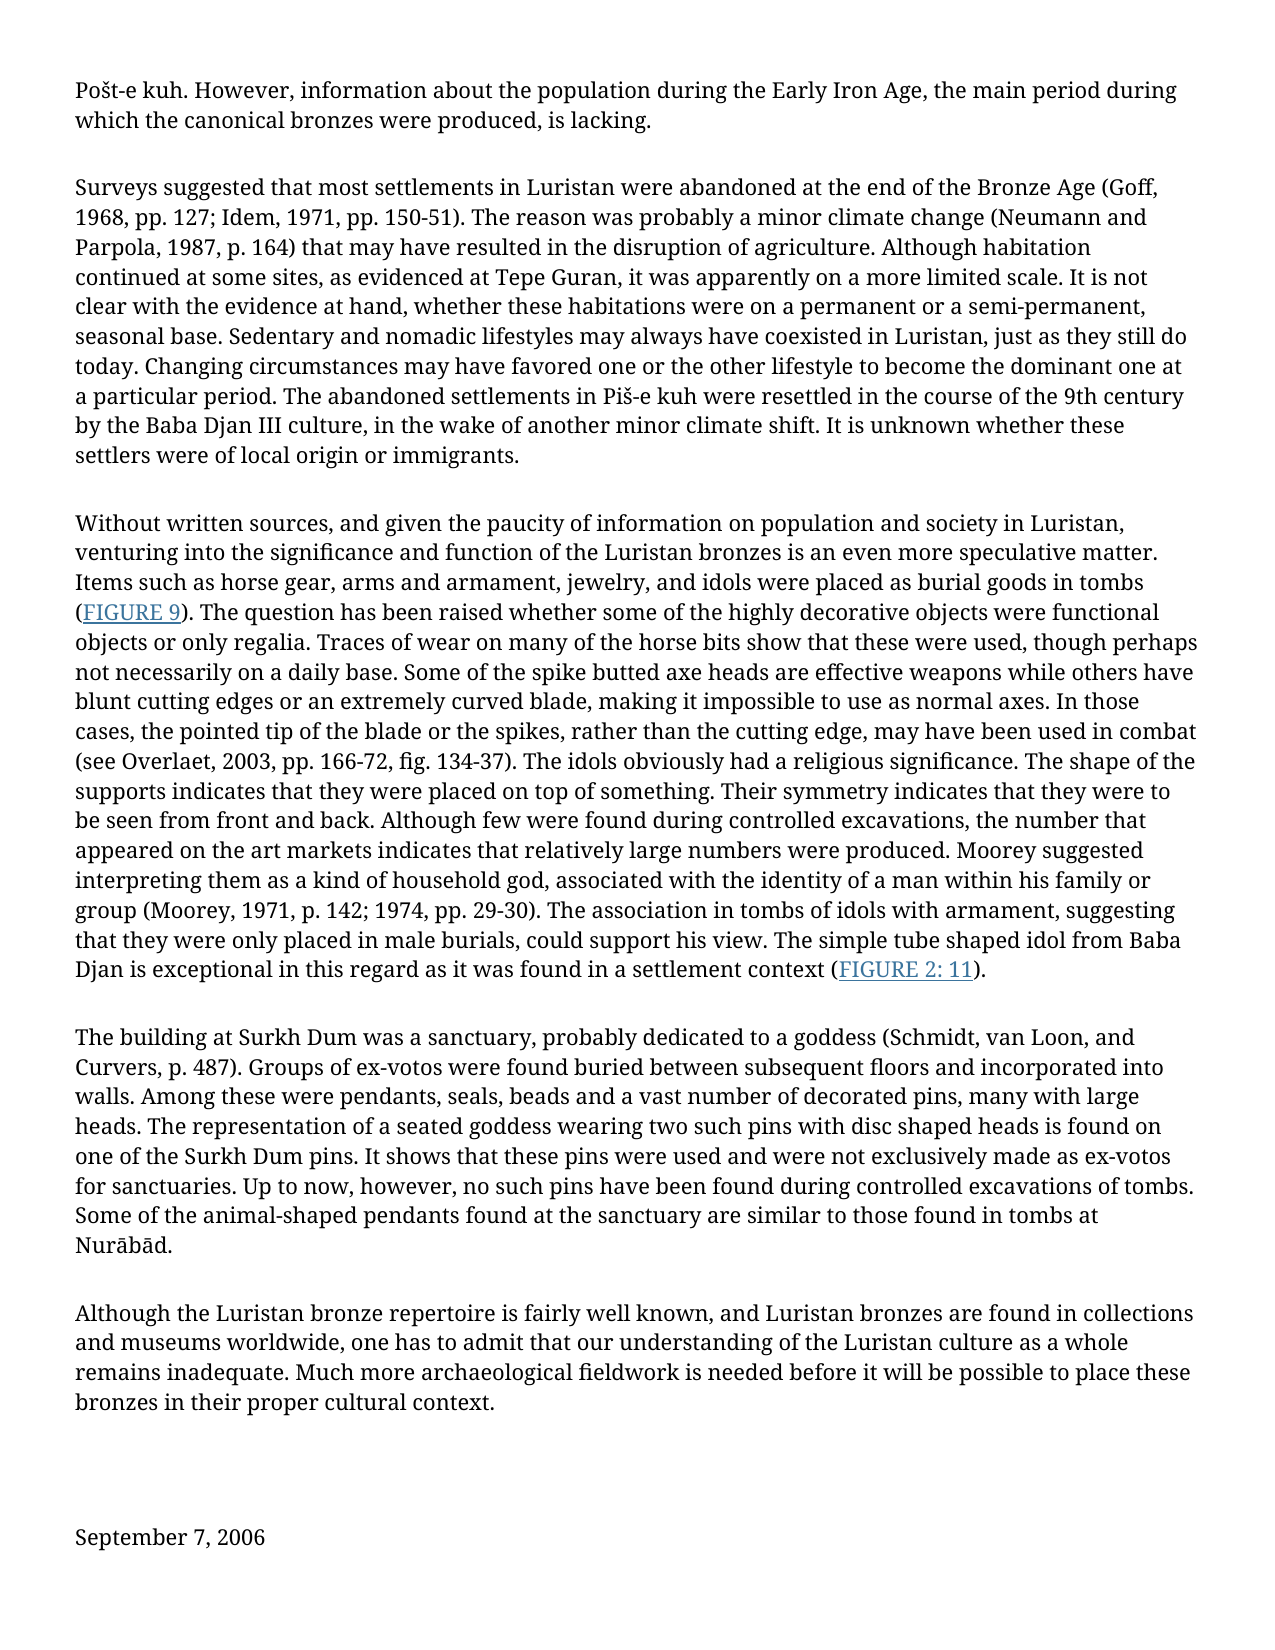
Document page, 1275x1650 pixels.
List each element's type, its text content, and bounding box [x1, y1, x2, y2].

text The building at Surkh Dum was a sanctuary, probably dedicated to a goddess (Schmidt, van Loon, and Curvers, p. 487). Groups of ex-votos were found buried between subsequent floors and incorporated into walls. Among these were pendants, seals, beads and a vast number of decorated pins, many with large heads. The representation of a seated goddess wearing two such pins with disc shaped heads is found on one of the Surkh Dum pins. It shows that these pins were used and were not exclusively made as ex-votos for sanctuaries. Up to now, however, no such pins have been found during controlled excavations of tombs. Some of the animal-shaped pendants found at the sanctuary are similar to those found in tombs at Nurābād. [75, 1022, 1200, 1260]
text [75, 75, 1200, 134]
text September 7, 2006 [75, 1521, 1200, 1551]
text Although the Luristan bronze repertoire is fairly well known, and Luristan bronzes are found in collections and museums worldwide, one has to admit that our understanding of the Luristan culture as a whole remains inadequate. Much more archaeological fieldwork is needed before it will be possible to place these bronzes in their proper cultural context. [75, 1297, 1200, 1417]
text Surveys suggested that most settlements in Luristan were abandoned at the end of the Bronze Age (Goff, 1968, pp. 127; Idem, 1971, pp. 150-51). The reason was probably a minor climate change (Neumann and Parpola, 1987, p. 164) that may have resulted in the disruption of agriculture. Although habitation continued at some sites, as evidenced at Tepe Guran, it was apparently on a more limited scale. It is not clear with the evidence at hand, whether these habitations were on a permanent or a semi-permanent, seasonal base. Sedentary and nomadic lifestyles may always have coexisted in Luristan, just as they still do today. Changing circumstances may have favored one or the other lifestyle to become the dominant one at a particular period. The abandoned settlements in Piš-e kuh were resettled in the course of the 9th century by the Baba Djan III culture, in the wake of another minor climate shift. It is unknown whether these settlers were of local origin or immigrants. [75, 172, 1200, 470]
text Without written sources, and given the paucity of information on population and society in Luristan, venturing into the significance and function of the Luristan bronzes is an even more speculative matter. Items such as horse gear, arms and armament, jewelry, and idols were placed as burial goods in tombs (FIGURE 9). The question has been raised whether some of the highly decorative objects were functional objects or only regalia. Traces of wear on many of the horse bits show that these were used, though perhaps not necessarily on a daily base. Some of the spike butted axe heads are effective weapons while others have blunt cutting edges or an extremely curved blade, making it impossible to use as normal axes. In those cases, the pointed tip of the blade or the spikes, rather than the cutting edge, may have been used in combat (see Overlaet, 2003, pp. 166-72, fig. 134-37). The idols obviously had a religious significance. The shape of the supports indicates that they were placed on top of something. Their symmetry indicates that they were to be seen from front and back. Although few were found during controlled excavations, the number that appeared on the art markets indicates that relatively large numbers were produced. Moorey suggested interpreting them as a kind of household god, associated with the identity of a man within his family or group (Moorey, 1971, p. 142; 1974, pp. 29-30). The association in tombs of idols with armament, suggesting that they were only placed in male burials, could support his view. The simple tube shaped idol from Baba Djan is exceptional in this regard as it was found in a settlement context (FIGURE 2: 11). [75, 507, 1200, 984]
